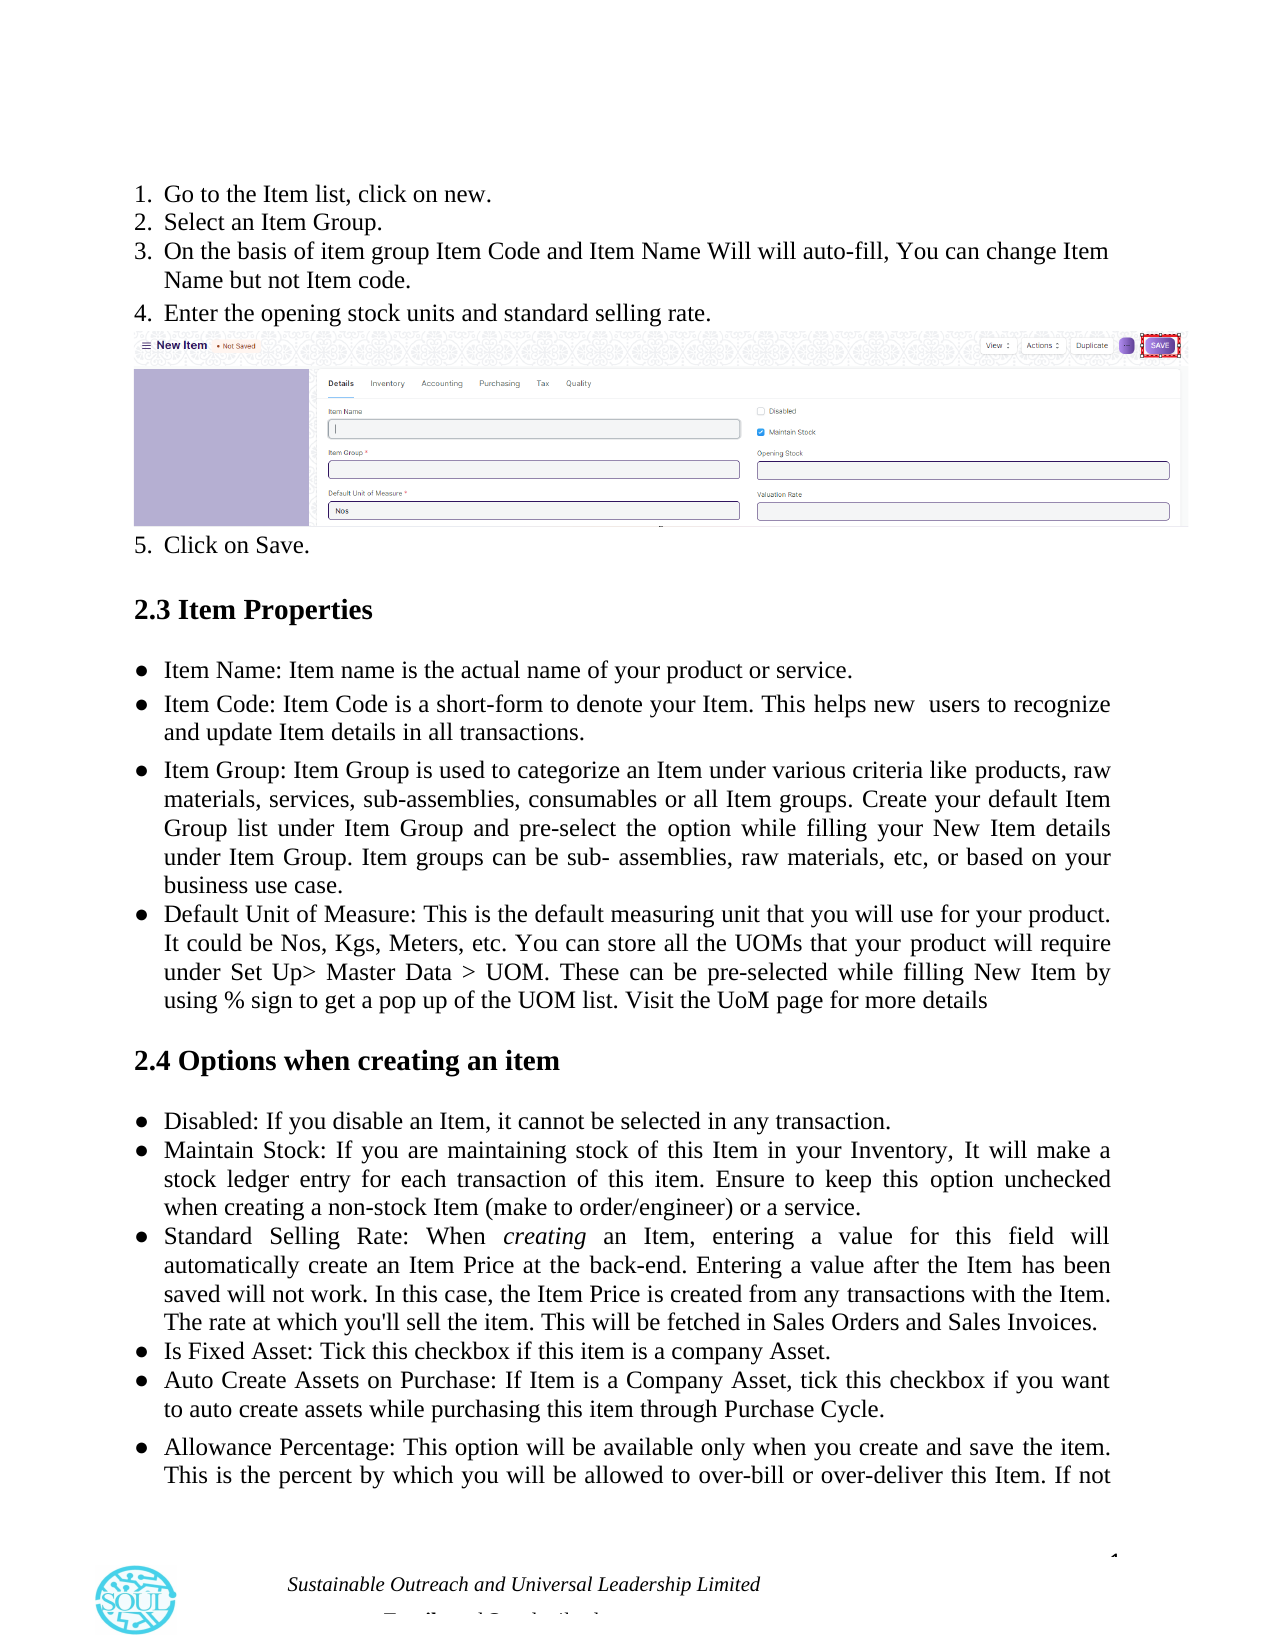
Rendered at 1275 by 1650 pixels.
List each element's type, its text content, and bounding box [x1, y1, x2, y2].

list Is Fixed Asset: Tick this checkbox if this item is a company Asset. [134, 1336, 1111, 1365]
list Enter the opening stock units and standard selling rate. [134, 298, 1162, 327]
list Default Unit of Measure: This is the default measuring unit that you will use for your product. It could be Nos, Kgs, Meters, etc. You can store all the UOMs that your product will require under Set Up> Master Data > UOM. These can be pre-selected while filling New Item by using % sign to get a pop up of the UOM list. Visit the UoM page for more details [134, 899, 1111, 1014]
picture [133, 331, 1189, 527]
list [134, 1432, 1111, 1489]
list On the basis of item group Item Code and Item Name Will will auto-fill, You can change Item Name but not Item code. [134, 236, 1162, 294]
list Item Code: Item Code is a short-form to denote your Item. This helps new users to recognize and update Item details in all transactions. [134, 689, 1111, 746]
list Item Group: Item Group is used to categorize an Item under various criteria like products, raw materials, services, sub-assemblies, consumables or all Item groups. Create your default Item Group list under Item Group and pre-select the option while filling your New Item details under Item Group. Item groups can be sub- assemblies, raw materials, etc, or based on your business use case. [134, 755, 1111, 899]
list Item Name: Item name is the actual name of your product or service. [134, 655, 1162, 684]
list Click on Save. [134, 530, 1162, 559]
list Select an Item Group. [134, 207, 1162, 236]
picture [94, 1565, 177, 1635]
subtitle 2.3 Item Properties [134, 592, 1162, 626]
list Maintain Stock: If you are maintaining stock of this Item in your Inventory, It will make a stock ledger entry for each transaction of this item. Ensure to keep this option unchecked when creating a non-stock Item (make to order/engineer) or a service. [134, 1135, 1111, 1221]
list Standard Selling Rate: When creating an Item, entering a value for this field will automatically create an Item Price at the back-end. Entering a value after the Item has been saved will not work. In this case, the Item Price is created from any transactions with the Item. The rate at which you'll sell the item. This will be fetched in Sales Orders and Sales Invoices. [134, 1221, 1111, 1336]
list Go to the Item list, click on new. [134, 179, 1162, 207]
subtitle 2.4 Options when creating an item [134, 1043, 1162, 1076]
list Disabled: If you disable an Item, it cannot be selected in any transaction. [134, 1106, 1162, 1135]
list Auto Create Assets on Purchase: If Item is a Company Asset, tick this checkbox if you want to auto create assets while purchasing this item through Purchase Cycle. [134, 1365, 1111, 1422]
